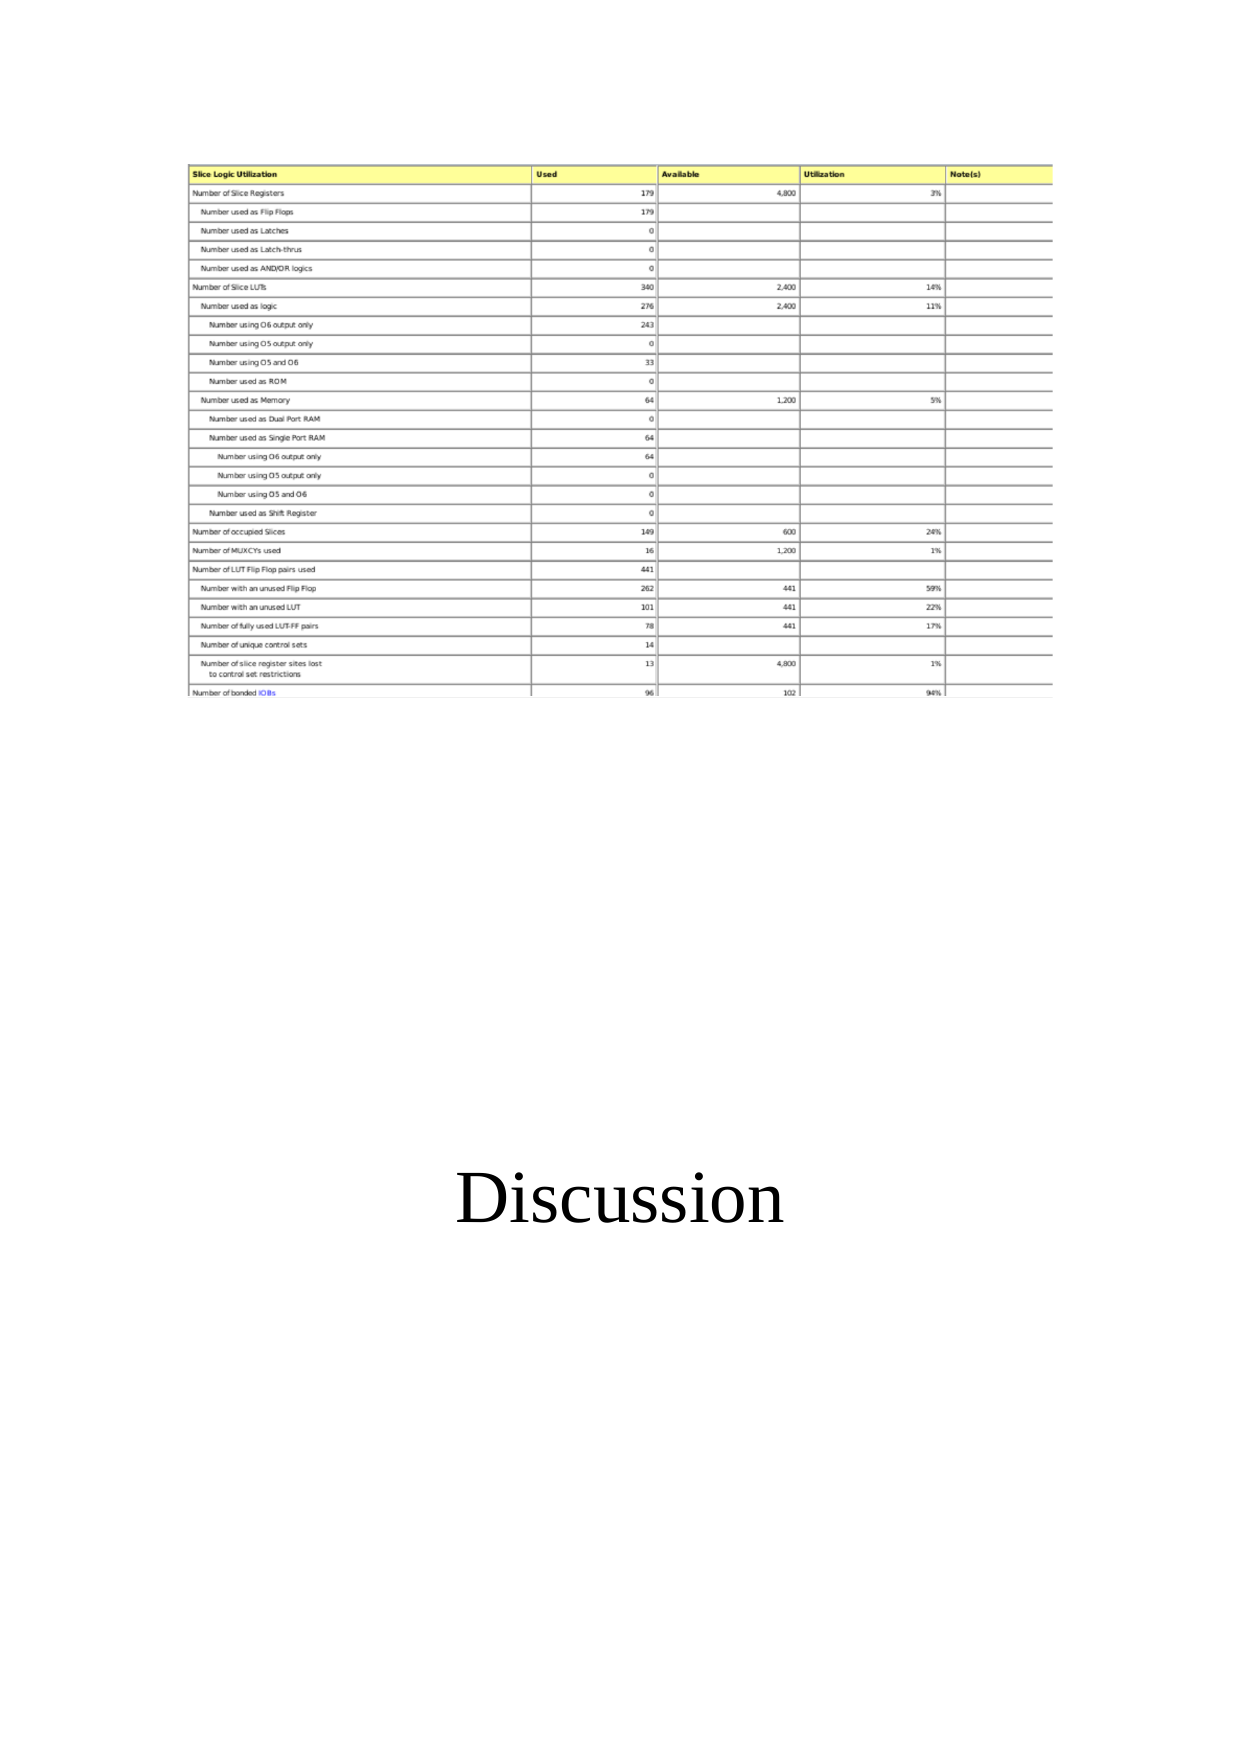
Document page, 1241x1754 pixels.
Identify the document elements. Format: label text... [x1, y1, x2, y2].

picture [187, 164, 1053, 698]
text Discussion [187, 1139, 1053, 1252]
